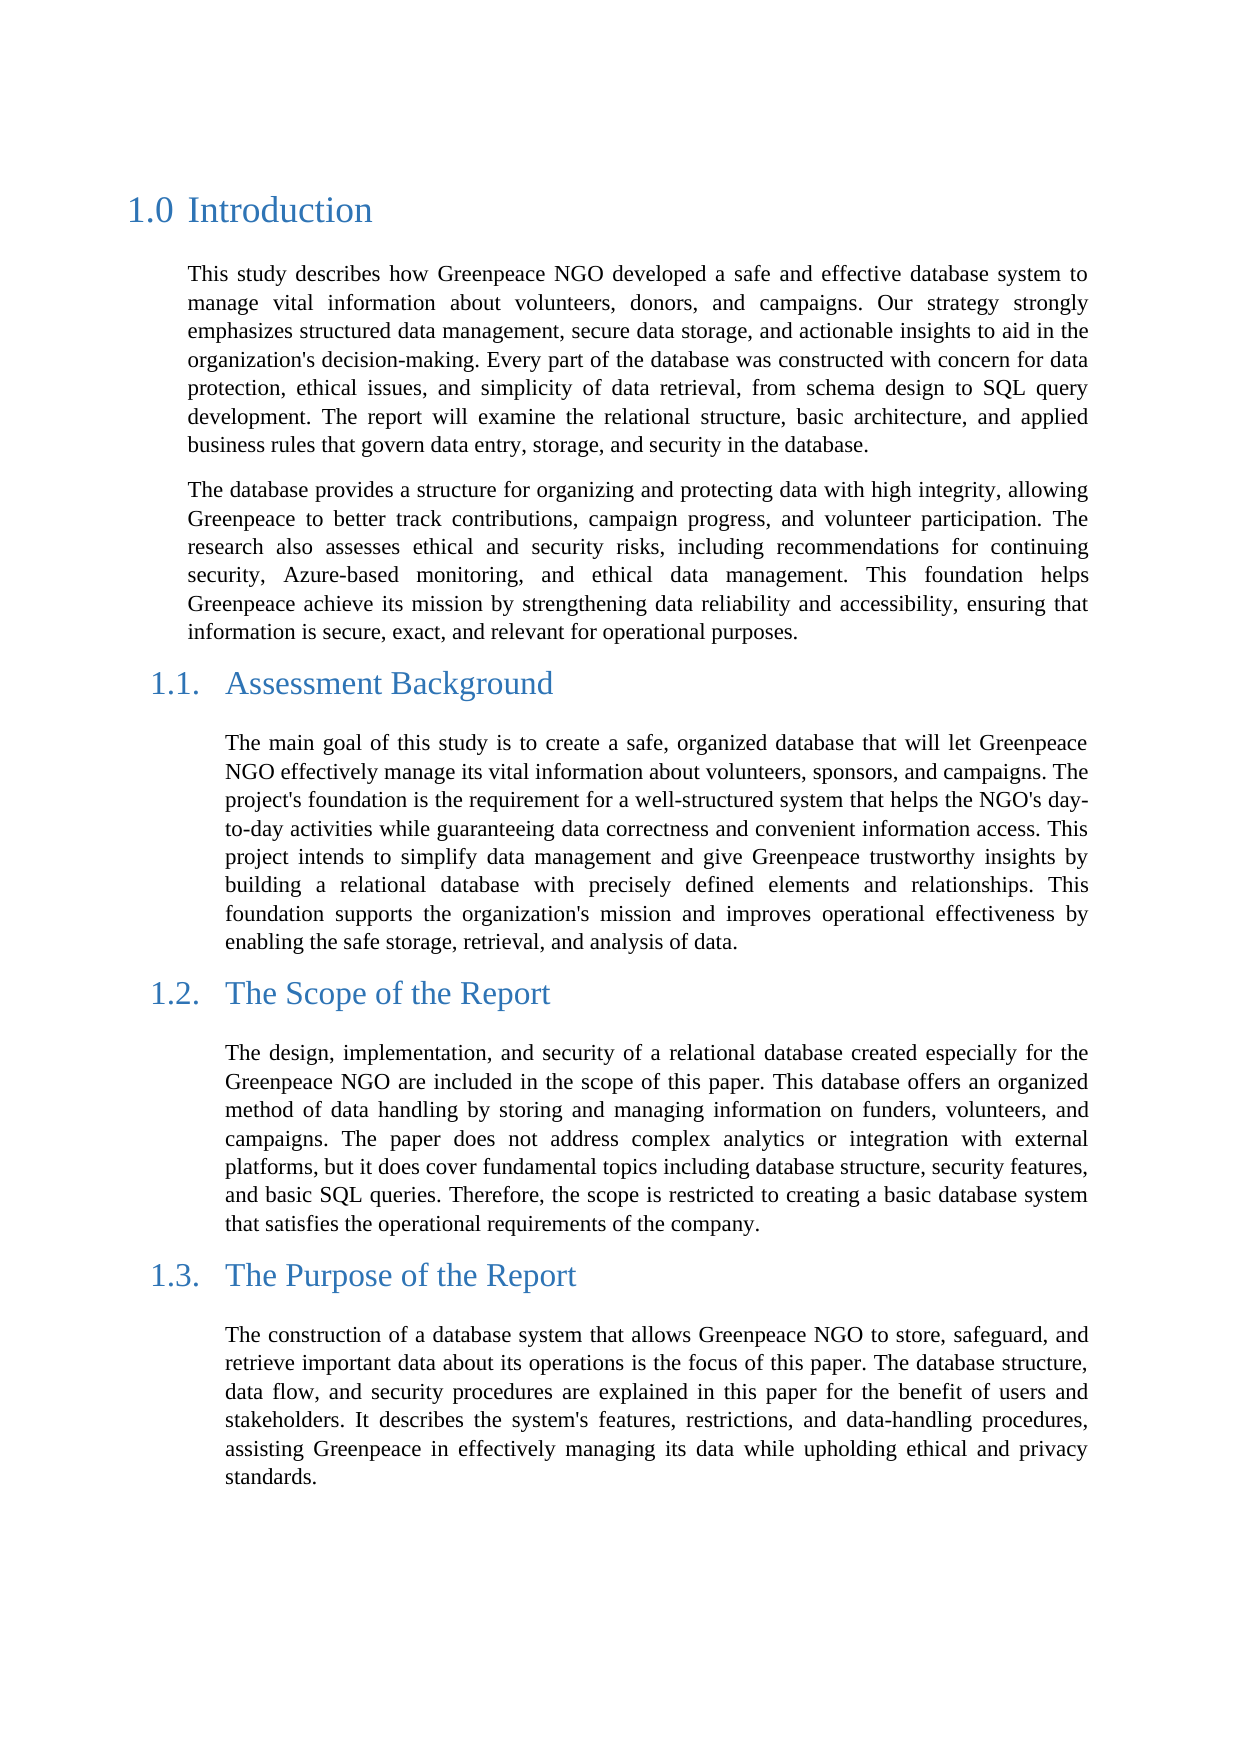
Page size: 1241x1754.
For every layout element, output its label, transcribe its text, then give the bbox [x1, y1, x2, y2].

subtitle The Purpose of the Report [150, 1255, 1090, 1293]
text The construction of a database system that allows Greenpeace NGO to store, safeguard, and retrieve important data about its operations is the focus of this paper. The database structure, data flow, and security procedures are explained in this paper for the benefit of users and stakeholders. It describes the system's features, restrictions, and data-handling procedures, assisting Greenpeace in effectively managing its data while upholding ethical and privacy standards. [225, 1321, 1090, 1489]
text The database provides a structure for organizing and protecting data with high integrity, allowing Greenpeace to better track contributions, campaign progress, and volunteer participation. The research also assesses ethical and security risks, including recommendations for continuing security, Azure-based monitoring, and ethical data management. This foundation helps Greenpeace achieve its mission by strengthening data reliability and accessibility, ensuring that information is secure, exact, and relevant for operational purposes. [187, 476, 1090, 645]
subtitle The Scope of the Report [150, 973, 1090, 1012]
subtitle Assessment Background [150, 663, 1090, 702]
text The design, implementation, and security of a relational database created especially for the Greenpeace NGO are included in the scope of this paper. This database offers an organized method of data handling by storing and managing information on funders, volunteers, and campaigns. The paper does not address complex analytics or integration with external platforms, but it does cover fundamental topics including database structure, security features, and basic SQL queries. Therefore, the scope is restricted to creating a basic database system that satisfies the operational requirements of the company. [225, 1039, 1090, 1236]
subtitle Introduction [150, 187, 1090, 231]
text This study describes how Greenpeace NGO developed a safe and effective database system to manage vital information about volunteers, donors, and campaigns. Our strategy strongly emphasizes structured data management, secure data storage, and actionable insights to aid in the organization's decision-making. Every part of the database was constructed with concern for data protection, ethical issues, and simplicity of data retrieval, from schema design to SQL query development. The report will examine the relational structure, basic architecture, and applied business rules that govern data entry, storage, and security in the database. [187, 261, 1090, 457]
text The main goal of this study is to create a safe, organized database that will let Greenpeace NGO effectively manage its vital information about volunteers, sponsors, and campaigns. The project's foundation is the requirement for a well-structured system that helps the NGO's day-to-day activities while guaranteeing data correctness and convenient information access. This project intends to simplify data management and give Greenpeace trustworthy insights by building a relational database with precisely defined elements and relationships. This foundation supports the organization's mission and improves operational effectiveness by enabling the safe storage, retrieval, and analysis of data. [225, 729, 1090, 955]
